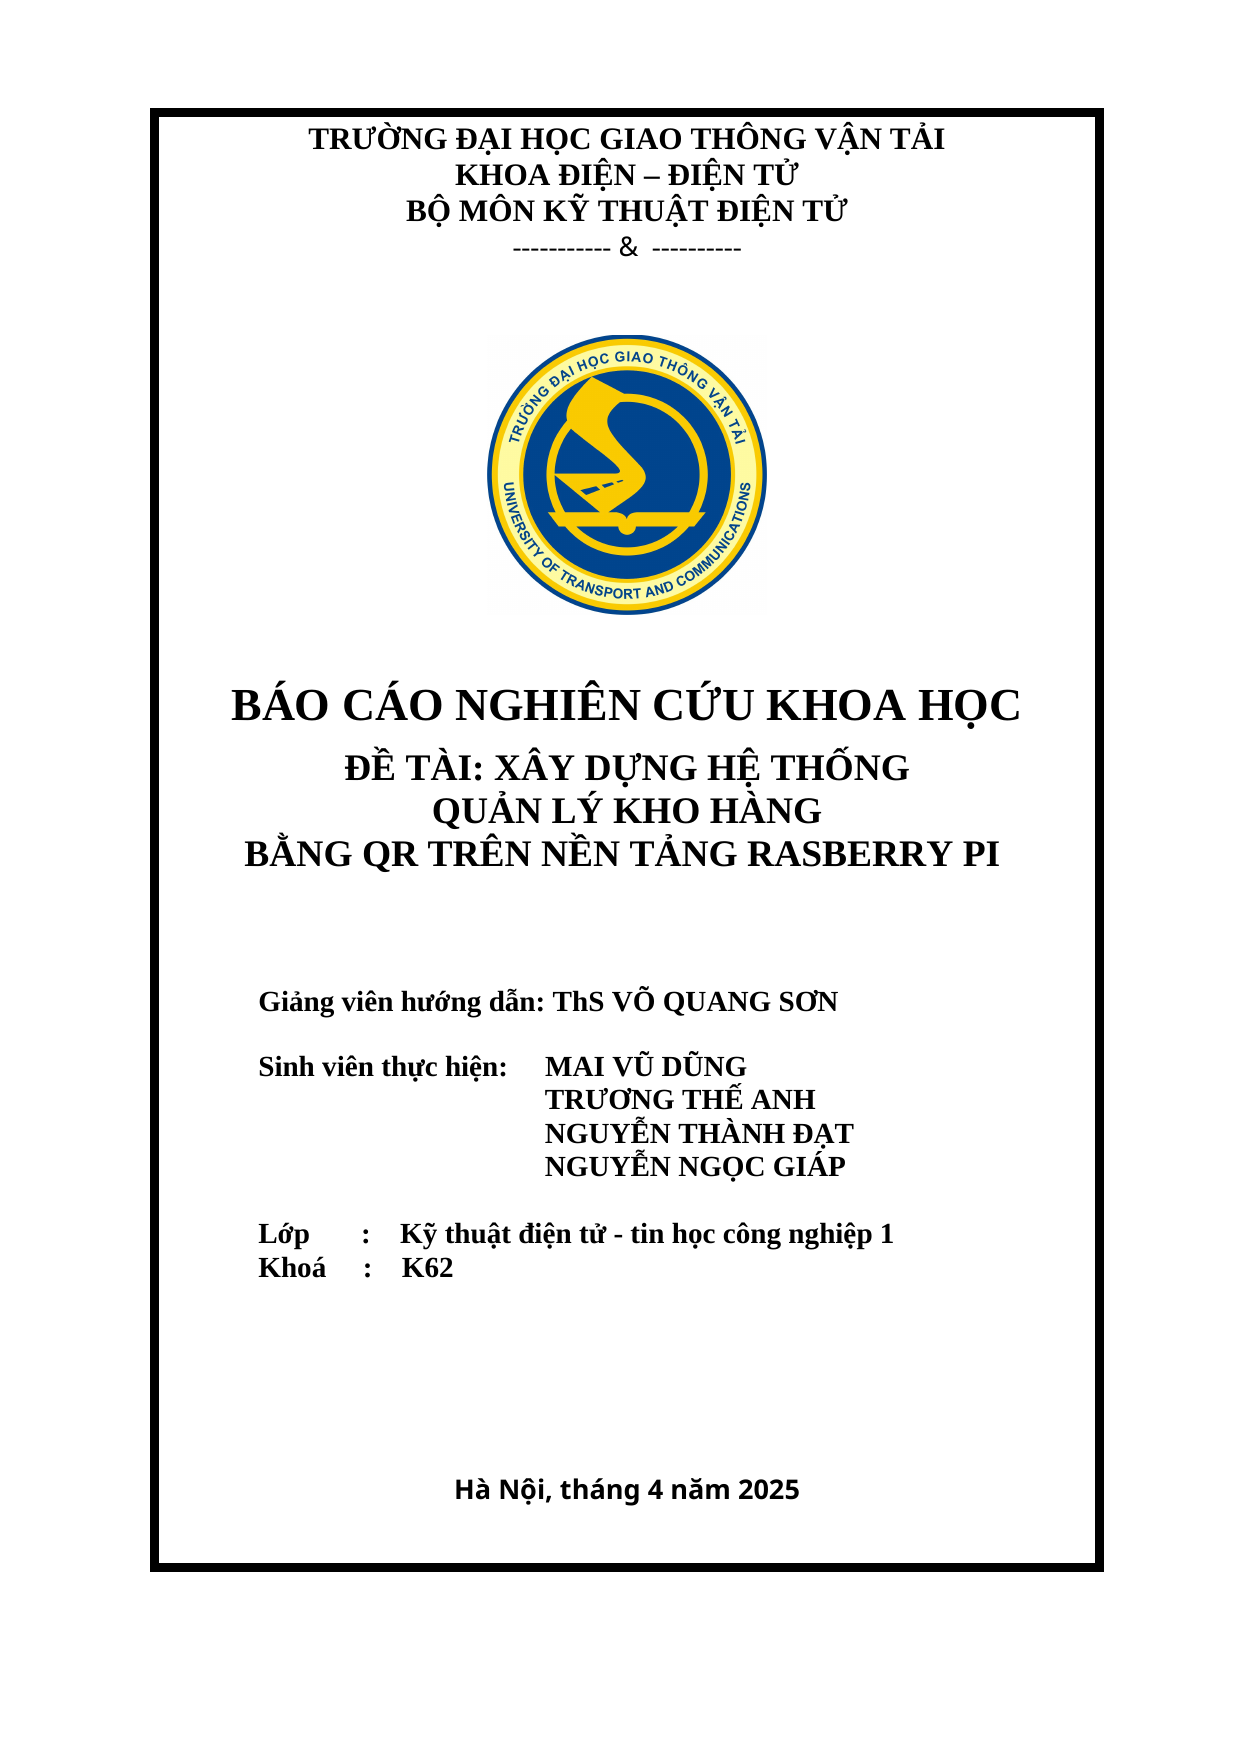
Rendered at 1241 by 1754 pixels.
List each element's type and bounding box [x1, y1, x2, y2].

picture [487, 335, 767, 615]
